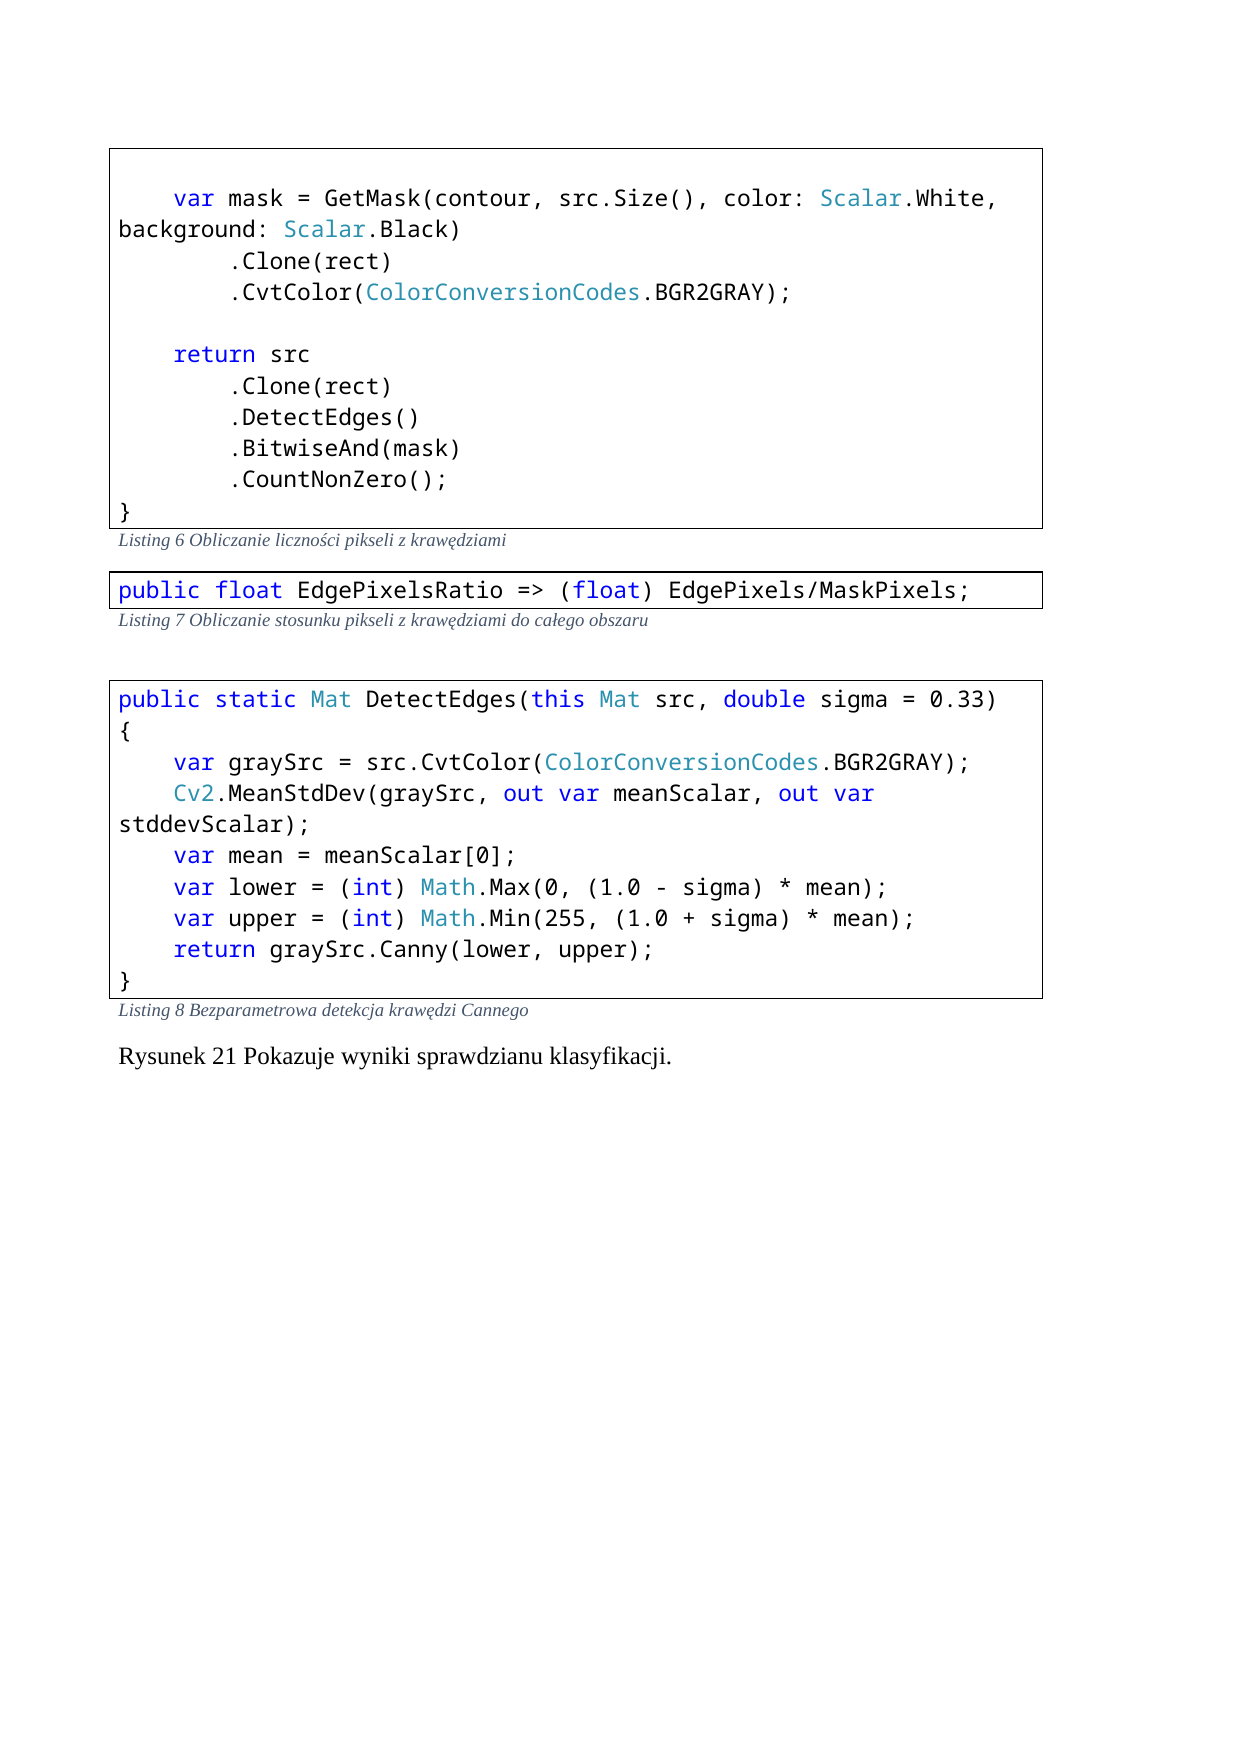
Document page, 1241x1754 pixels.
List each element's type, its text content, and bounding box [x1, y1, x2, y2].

list return graySrc.Canny(lower, upper); [118, 933, 1033, 961]
list Cv2.MeanStdDev(graySrc, out var meanScalar, out var stddevScalar); [118, 777, 1033, 839]
list .BitwiseAnd(mask) [118, 432, 1033, 463]
list .Clone(rect) [118, 244, 1033, 276]
list } [110, 491, 1042, 528]
list var upper = (int) Math.Min(255, (1.0 + sigma) * mean); [118, 902, 1033, 933]
text Listing 6 Obliczanie liczności pikseli z krawędziami [118, 529, 1033, 551]
list .CountNonZero(); [118, 463, 1033, 491]
list .CvtColor(ColorConversionCodes.BGR2GRAY); [118, 276, 1033, 307]
text Rysunek 17 Pokazuje wyniki sprawdzianu klasyfikacji. [118, 1041, 1033, 1070]
list var graySrc = src.CvtColor(ColorConversionCodes.BGR2GRAY); [118, 746, 1033, 777]
list var mean = meanScalar[0]; [118, 839, 1033, 871]
list public float EdgePixelsRatio => (float) EdgePixels/MaskPixels; [110, 573, 1042, 608]
list var mask = GetMask(contour, src.Size(), color: Scalar.White, background: Scalar.Black) [118, 182, 1033, 244]
list .DetectEdges() [118, 401, 1033, 432]
list .Clone(rect) [118, 369, 1033, 401]
list var lower = (int) Math.Max(0, (1.0 - sigma) * mean); [118, 871, 1033, 902]
list return src [118, 338, 1033, 369]
list { [118, 714, 1033, 746]
list } [110, 961, 1042, 998]
list public static Mat DetectEdges(this Mat src, double sigma = 0.33) [110, 681, 1042, 714]
